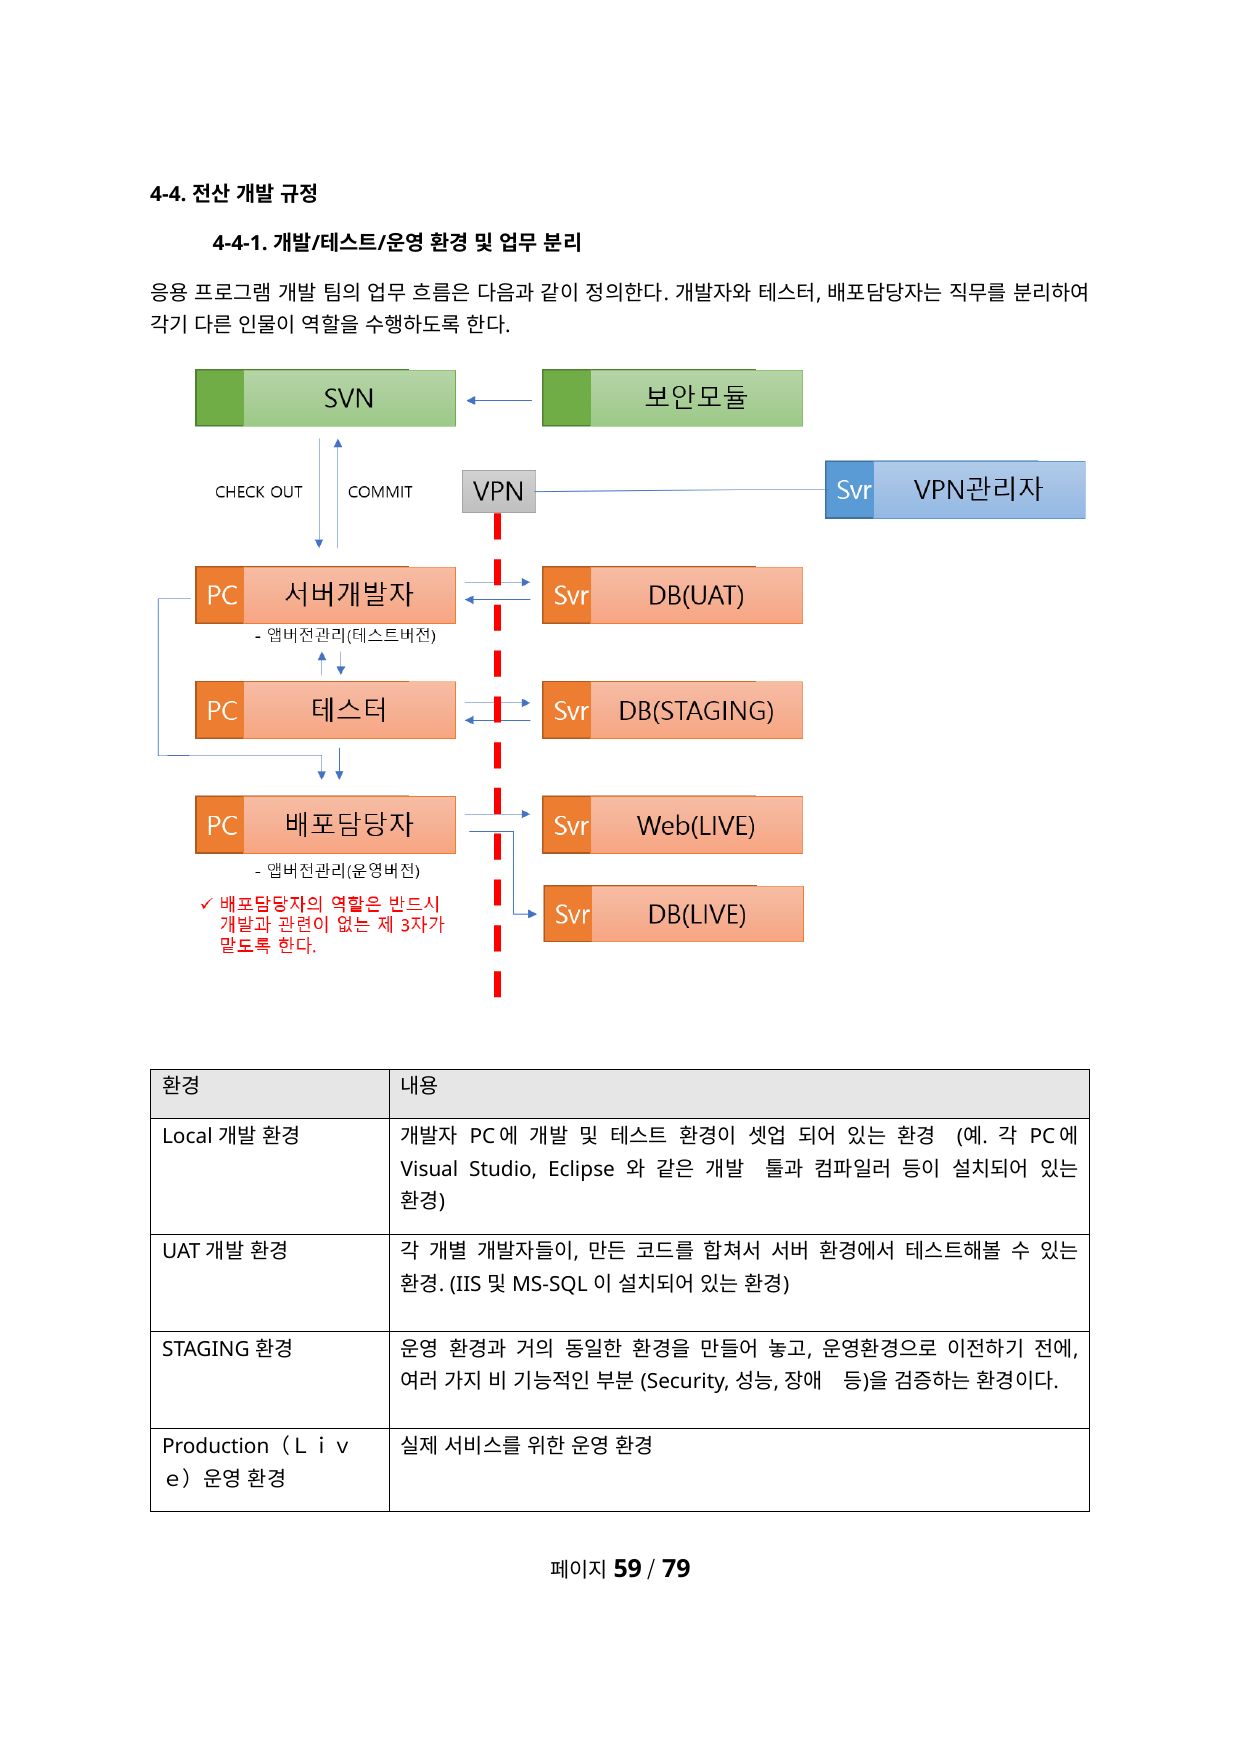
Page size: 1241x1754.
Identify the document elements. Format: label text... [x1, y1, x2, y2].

table_cell 운영 환경과 거의 동일한 환경을 만들어 놓고, 운영환경으로 이전하기 전에, 여러 가지 비 기능적인 부분 (Security, 성능, 장애 등)을 검증하는 환경이다. [390, 1332, 1089, 1428]
picture [150, 358, 1091, 1003]
text 응용 프로그램 개발 팀의 업무 흐름은 다음과 같이 정의한다. 개발자와 테스터, 배포담당자는 직무를 분리하여 각기 다른 인물이 역할을 수행하도록 한다. [150, 276, 1090, 339]
table_cell Production（Ｌｉｖｅ）운영 환경 [151, 1429, 389, 1511]
subtitle 4-4. 전산 개발 규정 [150, 177, 1090, 207]
table_header 내용 [390, 1070, 1089, 1118]
table_cell 개발자 PC에 개발 및 테스트 환경이 셋업 되어 있는 환경 (예. 각 PC에 Visual Studio, Eclipse 와 같은 개발 툴과 컴파일러 등이 설치되어 있는 환경) [390, 1119, 1089, 1233]
table_header 환경 [151, 1070, 389, 1118]
table_cell STAGING 환경 [151, 1332, 389, 1428]
table_cell 각 개별 개발자들이, 만든 코드를 합쳐서 서버 환경에서 테스트해볼 수 있는 환경. (IIS 및 MS-SQL 이 설치되어 있는 환경) [390, 1235, 1089, 1331]
subtitle 4-4-1. 개발/테스트/운영 환경 및 업무 분리 [212, 227, 1090, 257]
table_cell UAT 개발 환경 [151, 1235, 389, 1331]
table_cell Local 개발 환경 [151, 1119, 389, 1233]
table_cell 실제 서비스를 위한 운영 환경 [390, 1429, 1089, 1511]
